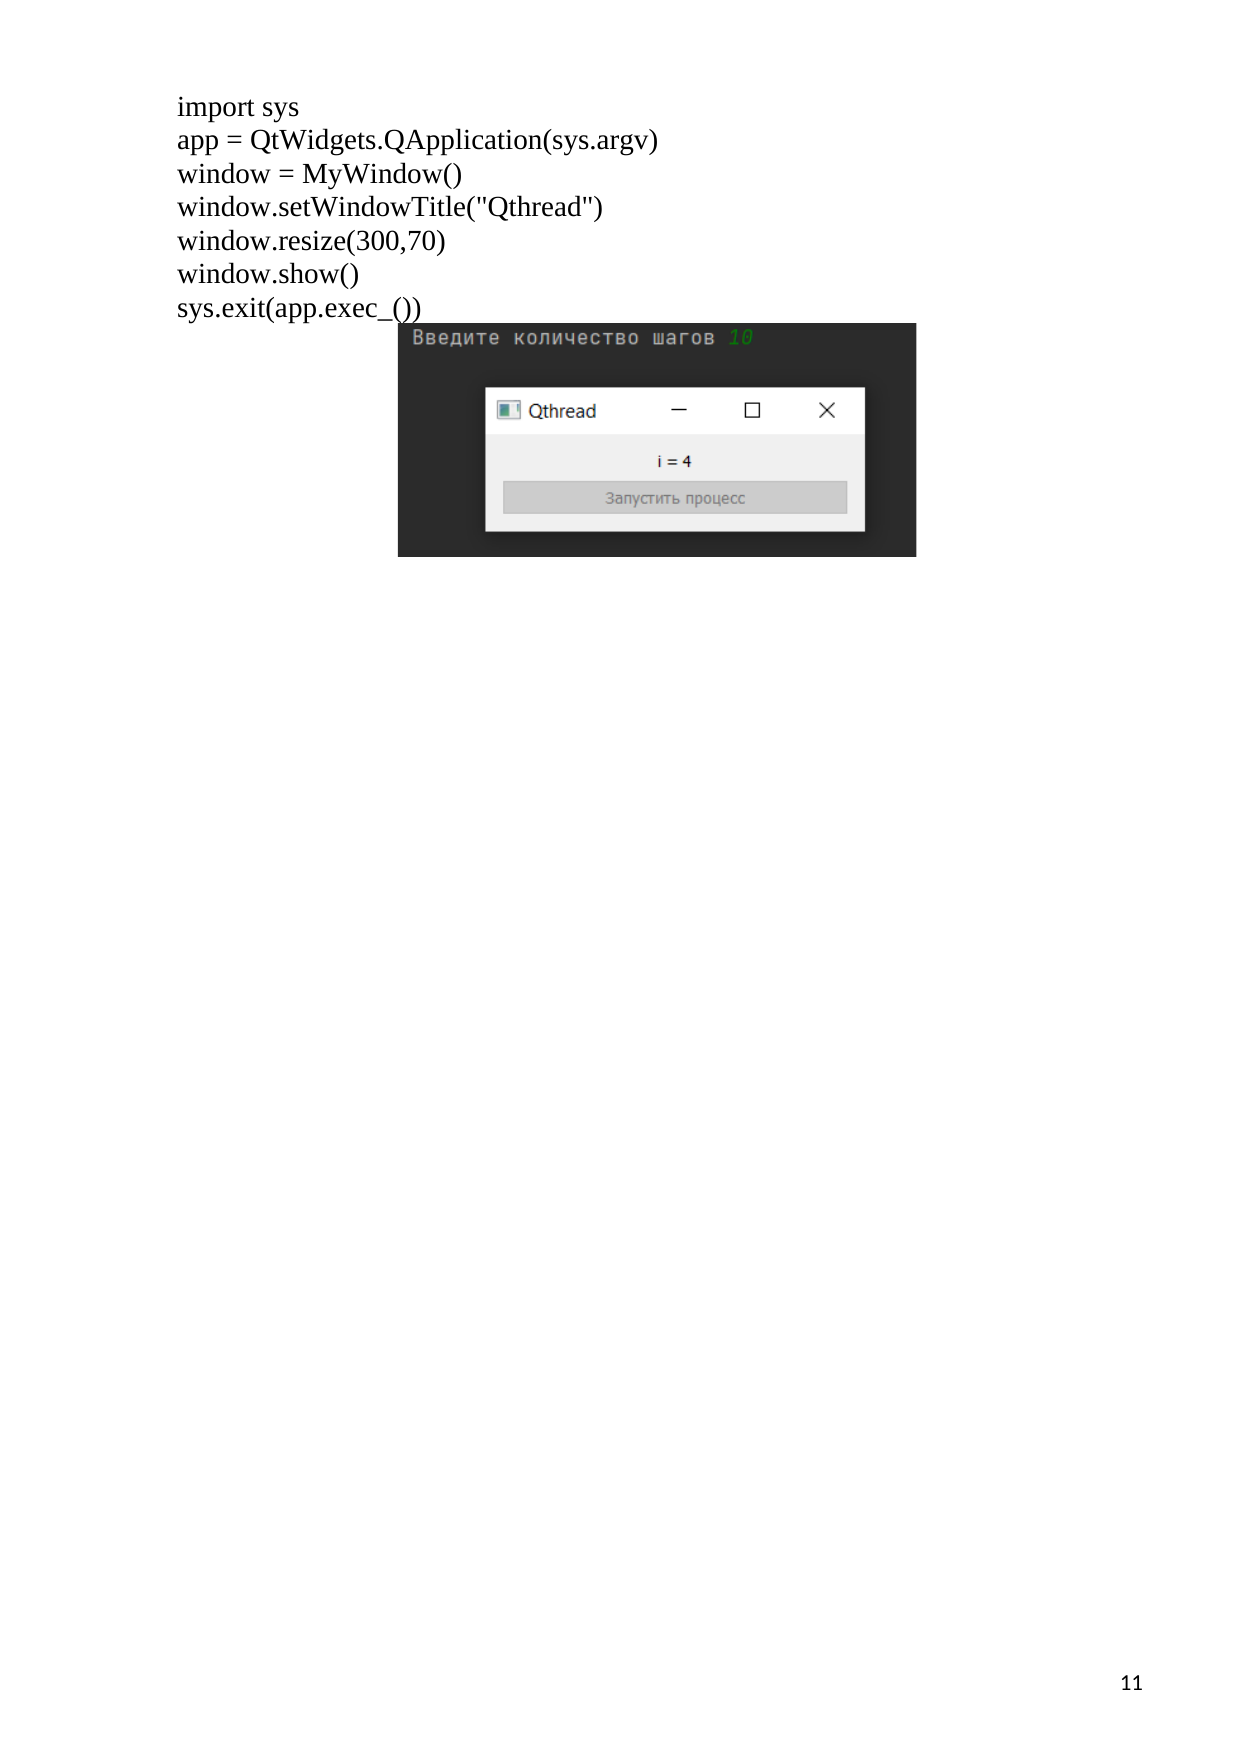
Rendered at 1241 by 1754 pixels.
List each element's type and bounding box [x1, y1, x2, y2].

picture [397, 323, 917, 557]
text [148, 89, 1152, 323]
